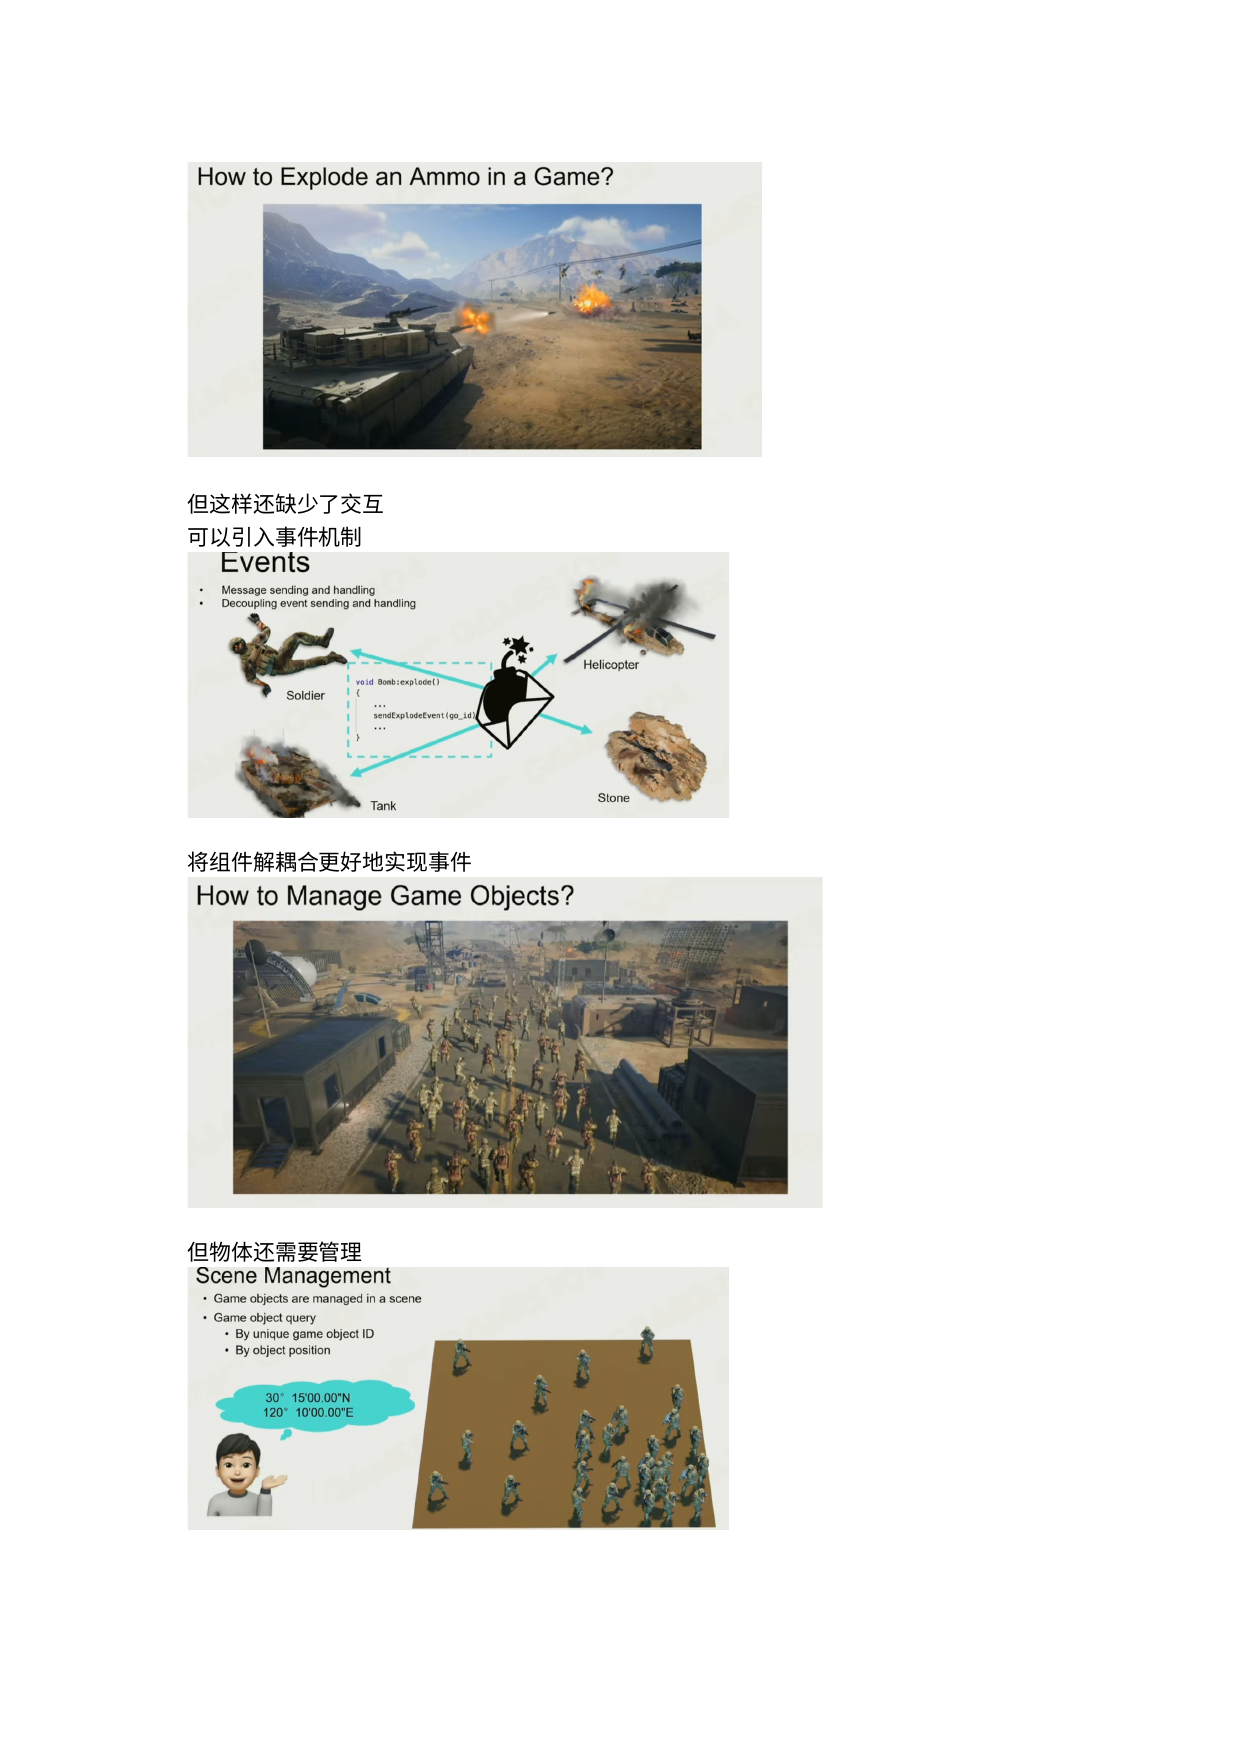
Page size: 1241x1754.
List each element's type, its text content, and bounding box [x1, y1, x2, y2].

text 但物体还需要管理 [187, 1234, 1053, 1267]
text 可以引入事件机制 [187, 519, 1053, 552]
text 但这样还缺少了交互 [187, 487, 1053, 519]
picture [187, 1267, 729, 1530]
picture [187, 162, 762, 457]
picture [187, 877, 823, 1208]
picture [187, 552, 730, 818]
text 将组件解耦合更好地实现事件 [187, 844, 1053, 877]
